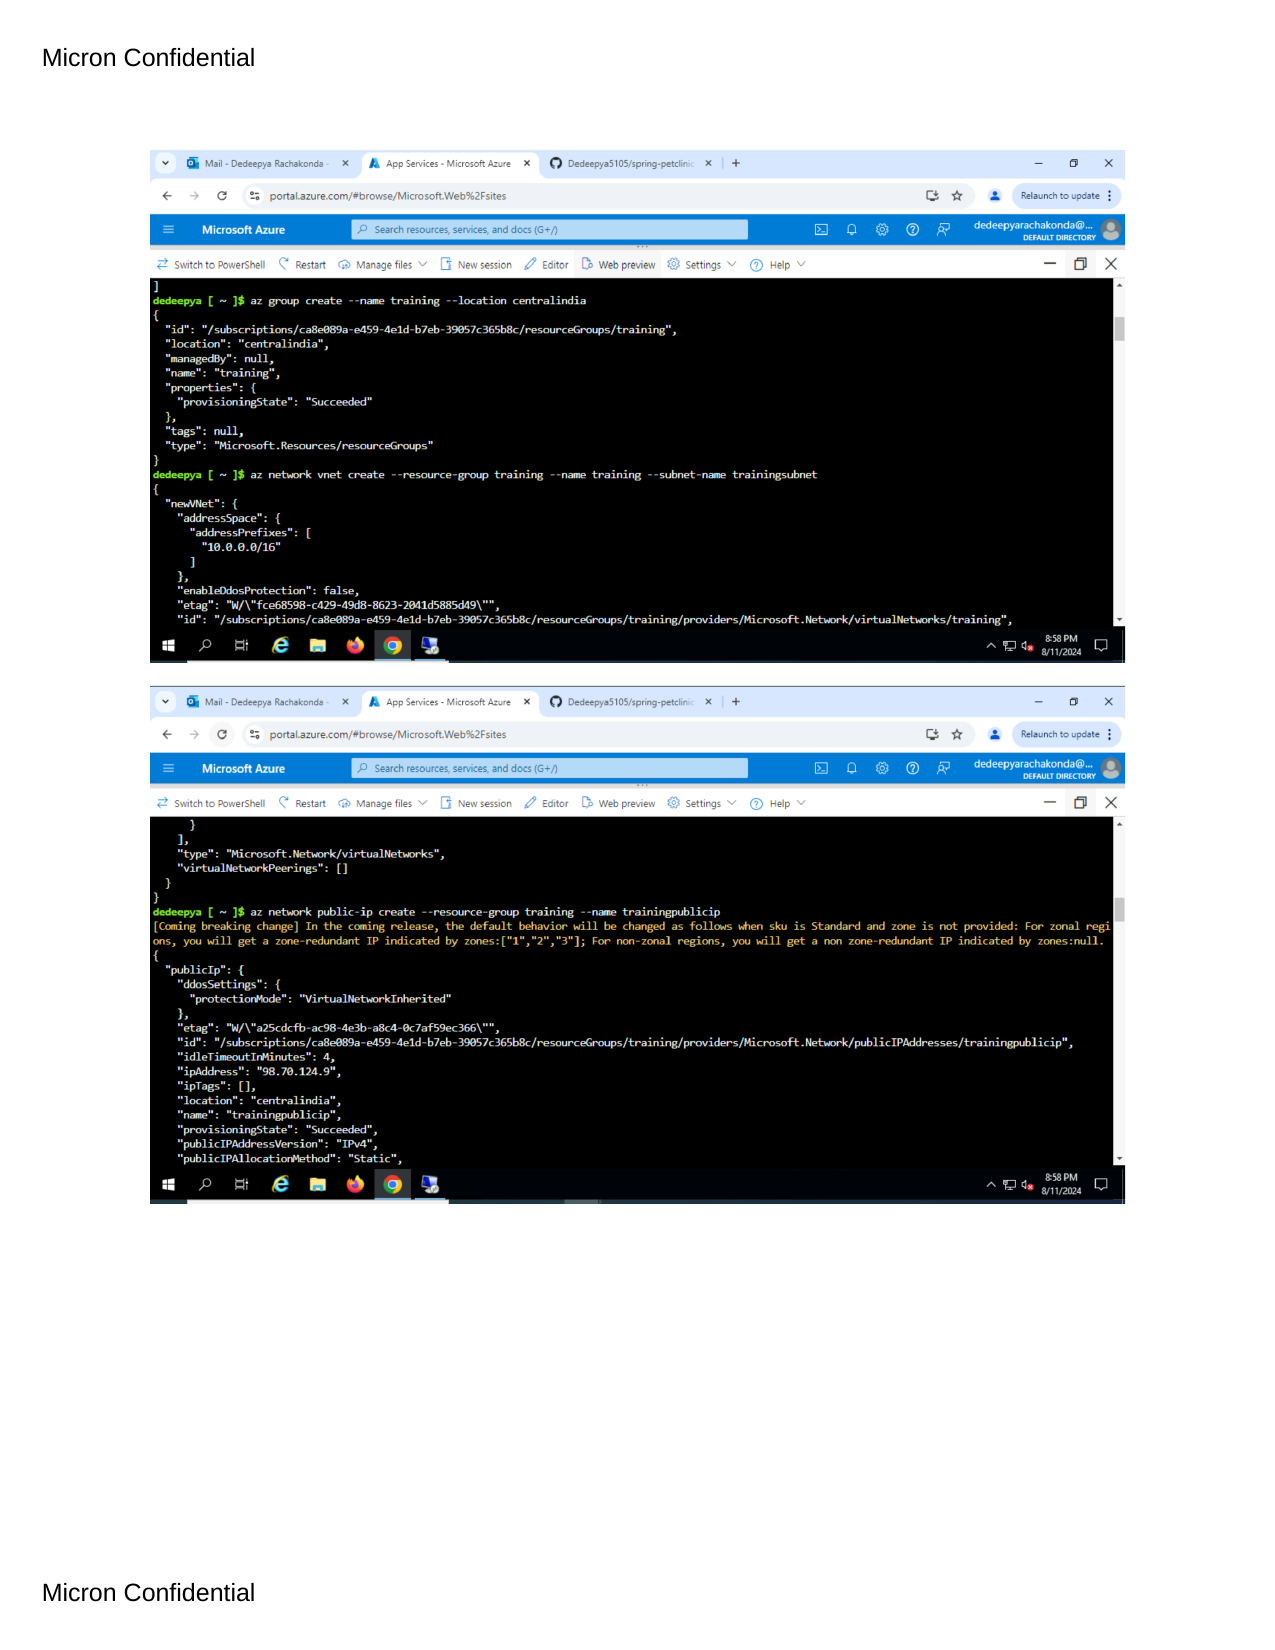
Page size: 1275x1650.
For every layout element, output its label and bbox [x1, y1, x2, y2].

picture [150, 150, 1125, 663]
picture [150, 684, 1125, 1204]
